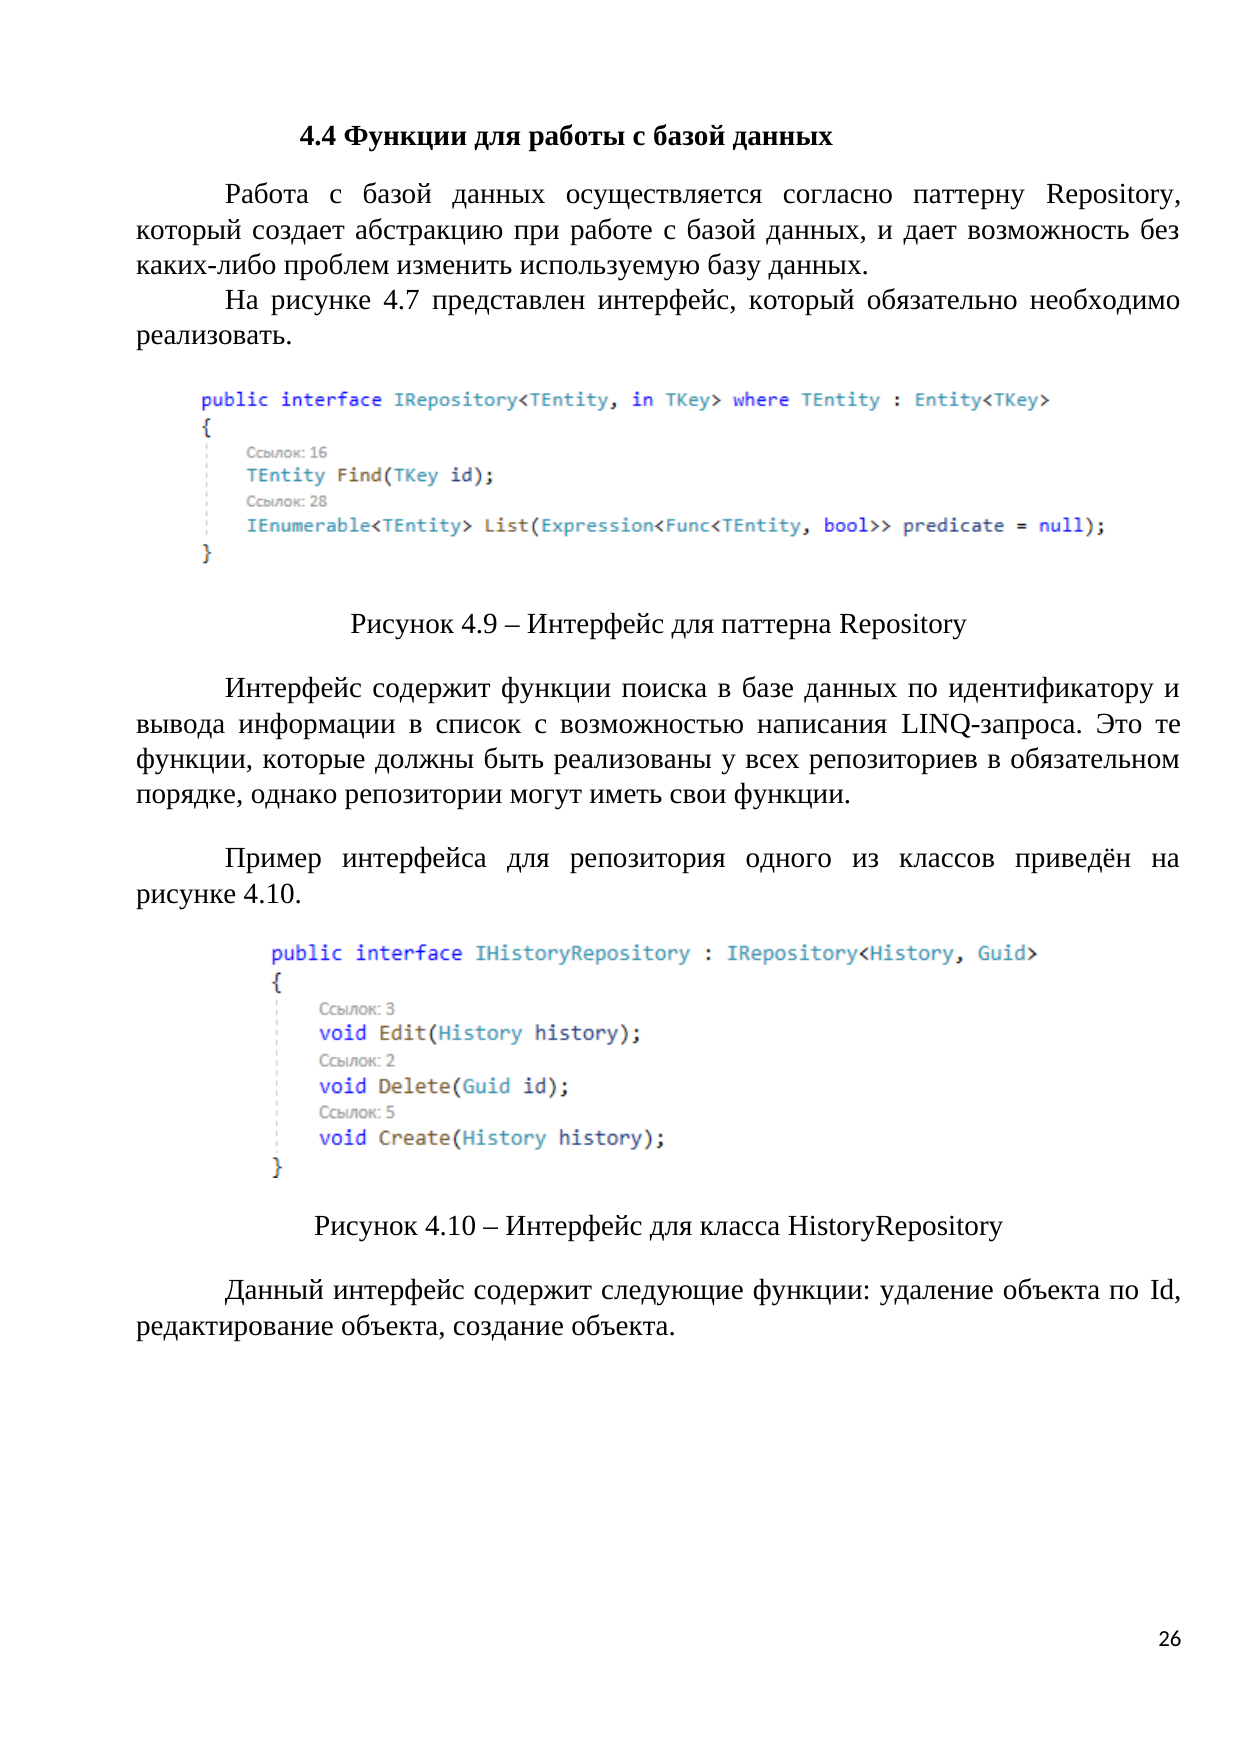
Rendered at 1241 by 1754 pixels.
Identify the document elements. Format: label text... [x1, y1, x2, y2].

picture [192, 381, 1125, 576]
picture [270, 940, 1047, 1178]
list Пример интерфейса для репозитория одного из классов приведён на рисунке 4.10. [136, 841, 1181, 909]
list Рисунок 4.10 – Интерфейс для класса HistoryRepository [136, 1208, 1181, 1242]
list Работа с базой данных осуществляется согласно паттерну Repository, который создает абстракцию при работе с базой данных, и дает возможность без каких-либо проблем изменить используемую базу данных. [136, 177, 1181, 281]
list Рисунок 4.9 – Интерфейс для паттерна Repository [136, 606, 1181, 640]
list Данный интерфейс содержит следующие функции: удаление объекта по Id, редактирование объекта, создание объекта. [136, 1272, 1181, 1341]
list На рисунке 4.7 представлен интерфейс, который обязательно необходимо реализовать. [136, 282, 1181, 351]
list Функции для работы с базой данных [211, 118, 1181, 152]
list Интерфейс содержит функции поиска в базе данных по идентификатору и вывода информации в список с возможностью написания LINQ-запроса. Это те функции, которые должны быть реализованы у всех репозиториев в обязательном порядке, однако репозитории могут иметь свои функции. [136, 671, 1181, 810]
